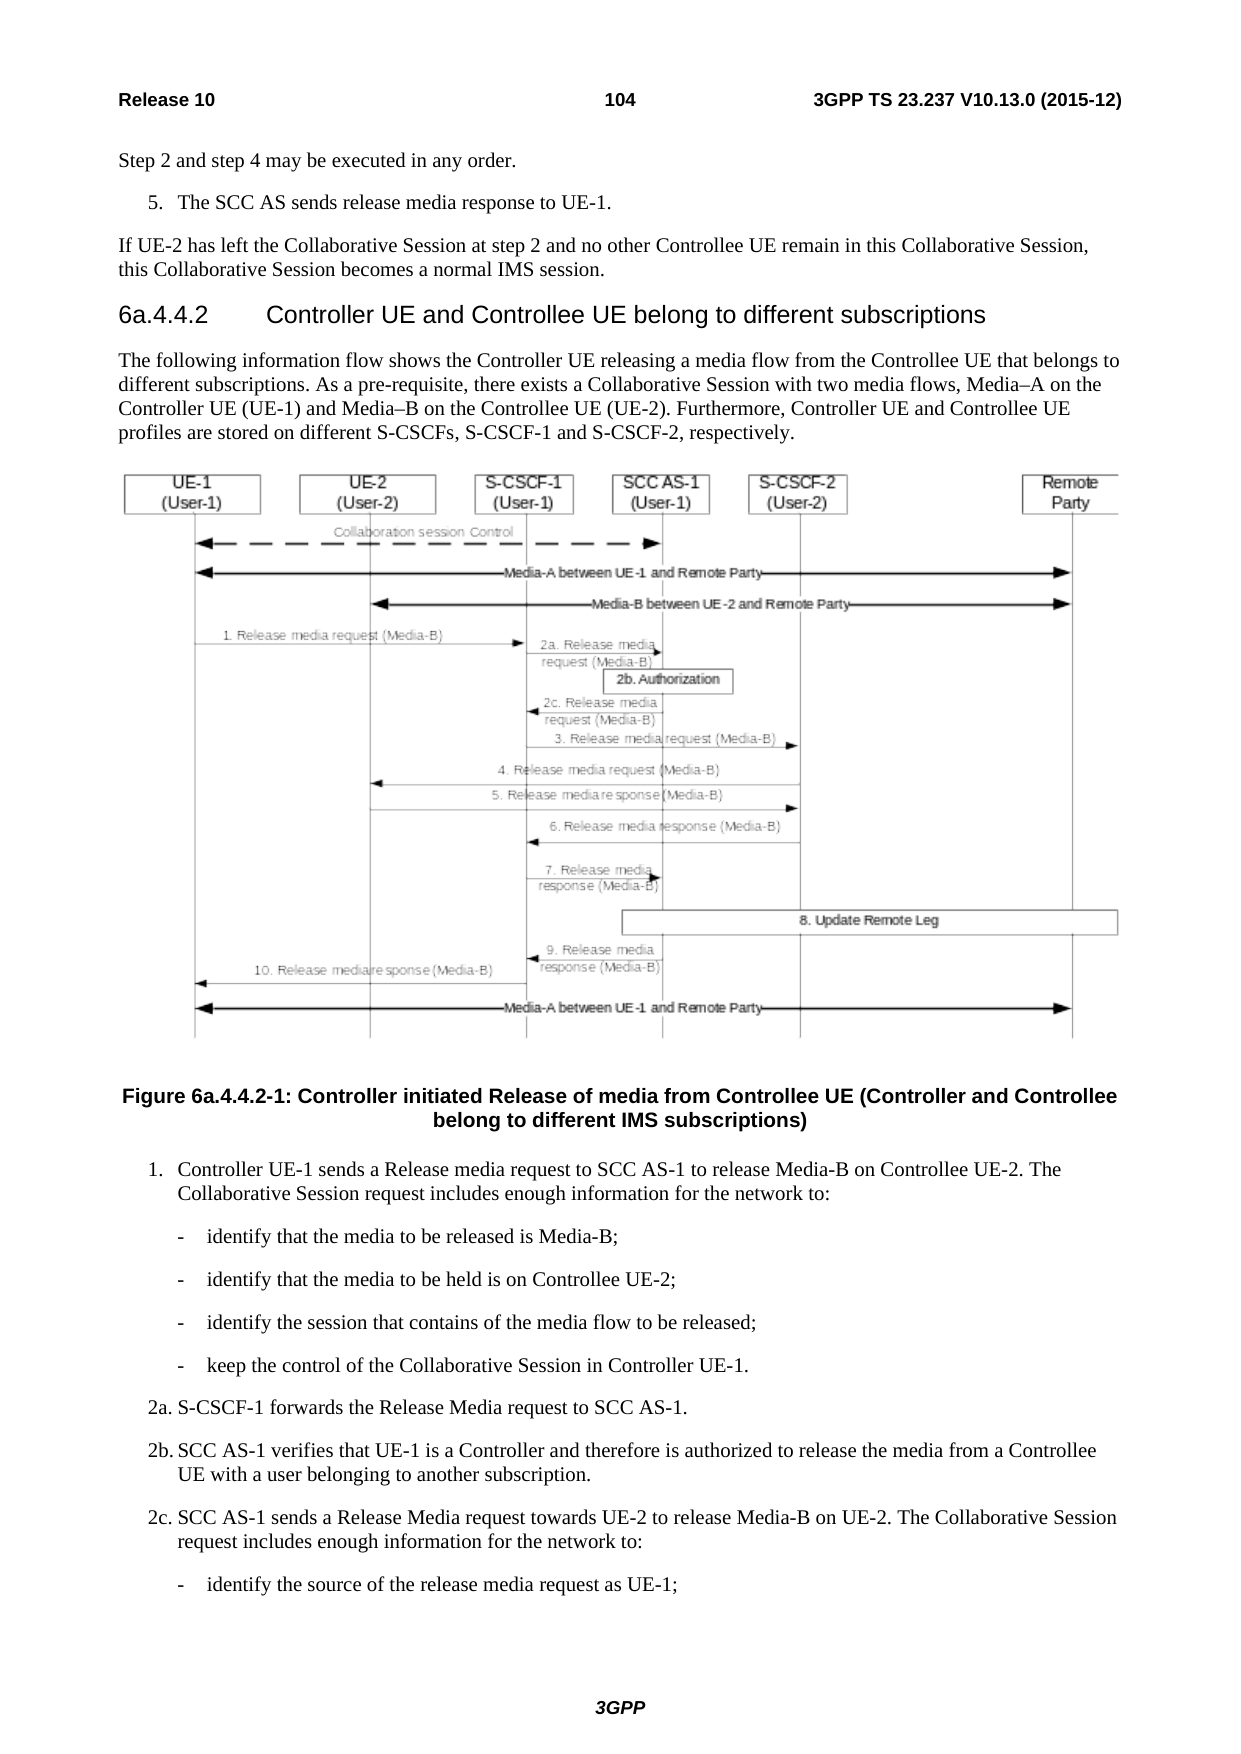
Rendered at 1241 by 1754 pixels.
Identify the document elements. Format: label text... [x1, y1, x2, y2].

text - identify the session that contains of the media flow to be released; [177, 1310, 1122, 1334]
text - identify that the media to be held is on Controllee UE-2; [177, 1267, 1122, 1291]
text 1. Controller UE-1 sends a Release media request to SCC AS-1 to release Media-B on Controllee UE-2. The Collaborative Session request includes enough information for the network to: [148, 1157, 1122, 1205]
subtitle 6a.4.4.2 Controller UE and Controllee UE belong to different subscriptions [118, 300, 1122, 329]
text If UE-2 has left the Collaborative Session at step 2 and no other Controllee UE remain in this Collaborative Session, this Collaborative Session becomes a normal IMS session. [118, 233, 1122, 281]
text Step 2 and step 4 may be executed in any order. [118, 147, 1122, 172]
text 5. The SCC AS sends release media response to UE-1. [148, 190, 1122, 214]
text - identify that the media to be released is Media-B; [177, 1224, 1122, 1248]
text 2a. S-CSCF-1 forwards the Release Media request to SCC AS-1. [148, 1395, 1122, 1419]
text - identify the source of the release media request as UE-1; [177, 1572, 1122, 1596]
text Figure 6a.4.4.2-1: Controller initiated Release of media from Controllee UE (Controller and Controllee belong to different IMS subscriptions) [118, 1084, 1122, 1132]
text 2b. SCC AS-1 verifies that UE-1 is a Controller and therefore is authorized to release the media from a Controllee UE with a user belonging to another subscription. [148, 1438, 1122, 1486]
text - keep the control of the Collaborative Session in Controller UE-1. [177, 1352, 1122, 1377]
text The following information flow shows the Controller UE releasing a media flow from the Controllee UE that belongs to different subscriptions. As a pre-requisite, there exists a Collaborative Session with two media flows, Media–A on the Controller UE (UE-1) and Media–B on the Controllee UE (UE-2). Furthermore, Controller UE and Controllee UE profiles are stored on different S-CSCFs, S-CSCF-1 and S-CSCF-2, respectively. [118, 347, 1122, 444]
text 2c. SCC AS-1 sends a Release Media request towards UE-2 to release Media-B on UE-2. The Collaborative Session request includes enough information for the network to: [148, 1505, 1122, 1553]
